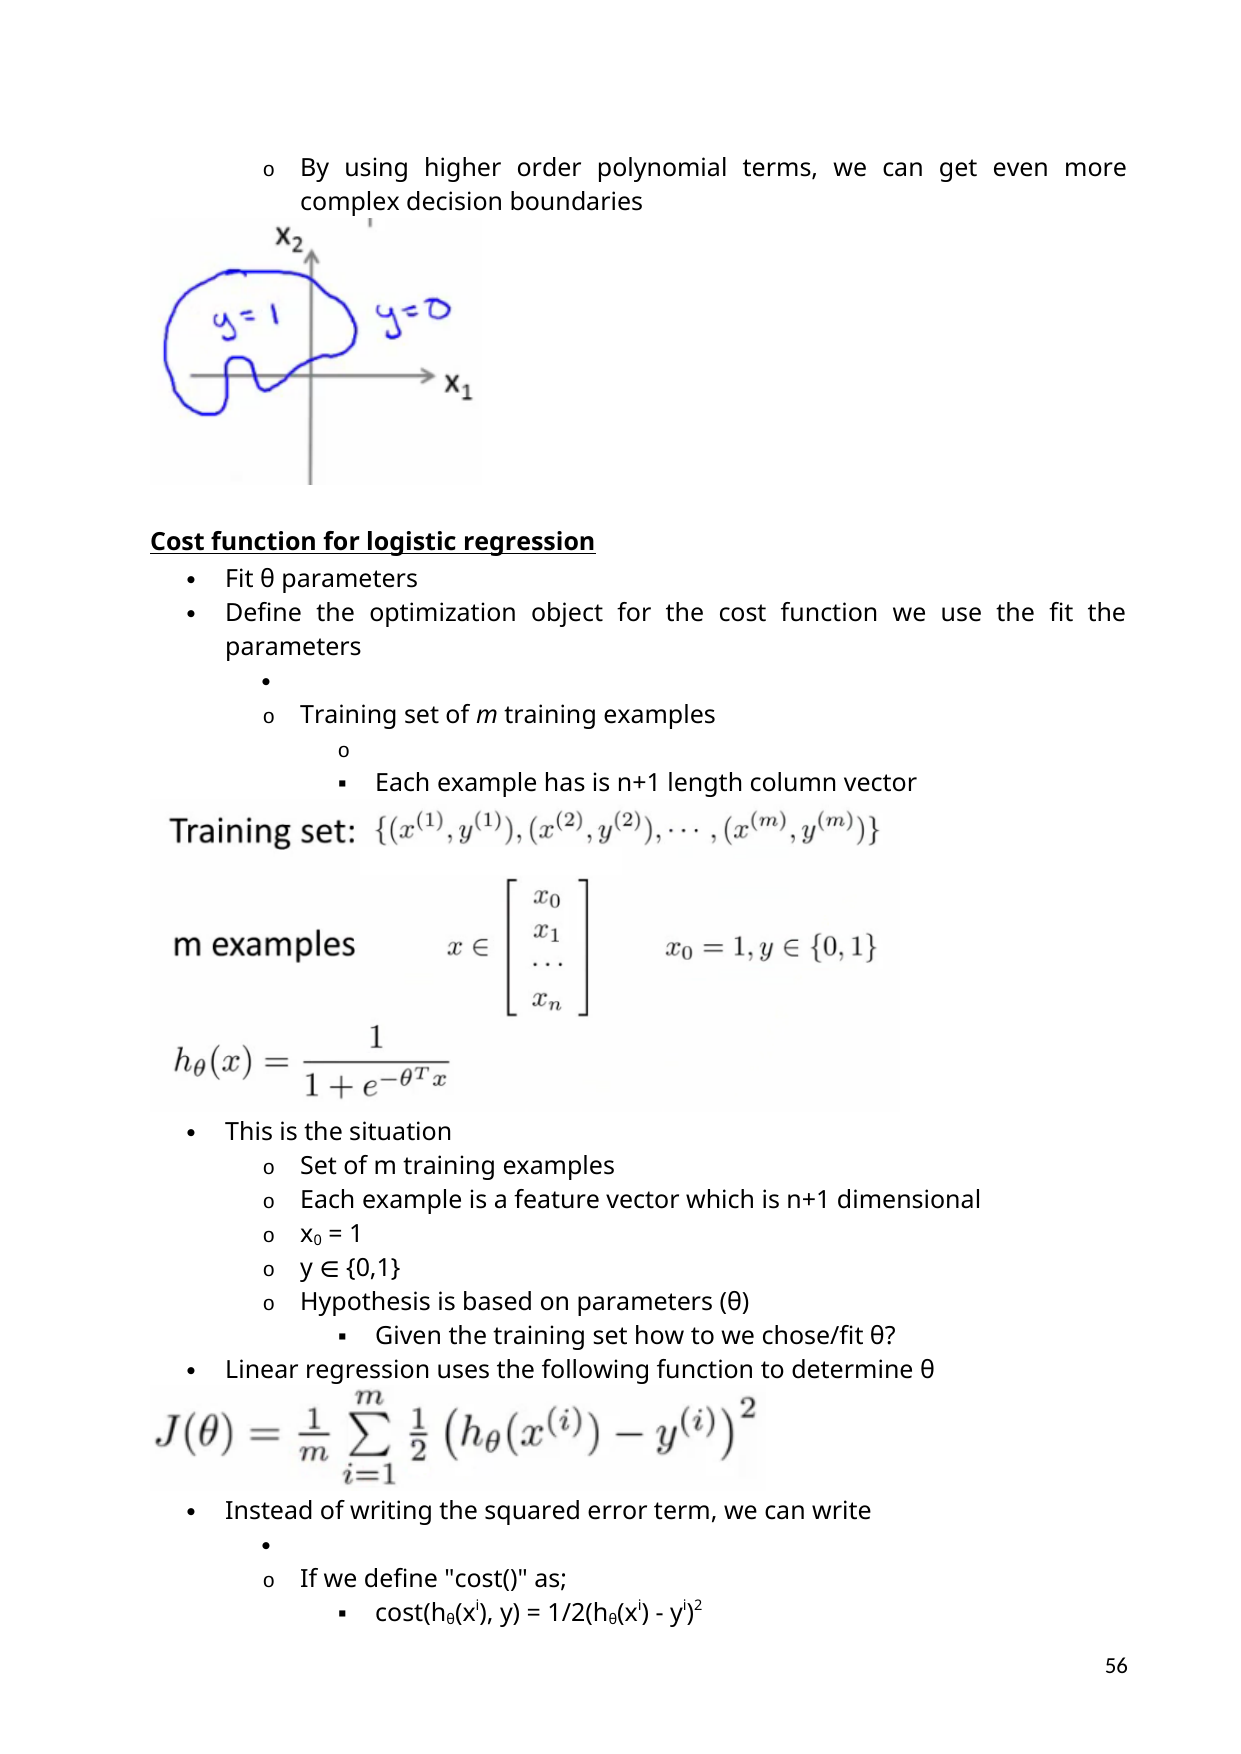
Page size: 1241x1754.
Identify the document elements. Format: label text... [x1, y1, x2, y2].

picture [150, 218, 482, 485]
list Linear regression uses the following function to determine θ [187, 1352, 1128, 1386]
list Each example has is n+1 length column vector [337, 765, 1128, 799]
list By using higher order polynomial terms, we can get even more complex decision boundaries [262, 150, 1128, 218]
picture [150, 1385, 766, 1491]
list x0 = 1 [262, 1216, 1128, 1249]
list Set of m training examples [262, 1147, 1128, 1181]
list cost(hθ(xi), y) = 1/2(hθ(xi) - yi)2 [337, 1595, 1128, 1629]
list Given the training set how to we chose/fit θ? [337, 1318, 1128, 1352]
text Cost function for logistic regression [150, 524, 1128, 558]
list Define the optimization object for the cost function we use the fit the parameters [187, 595, 1128, 663]
picture [150, 799, 901, 1112]
list This is the situation [187, 1113, 1128, 1147]
list Training set of m training examples [262, 697, 1128, 731]
list Fit θ parameters [187, 561, 1128, 595]
list Each example is a feature vector which is n+1 dimensional [262, 1181, 1128, 1216]
list y ∈ {0,1} [262, 1249, 1128, 1284]
list Hypothesis is based on parameters (θ) [262, 1284, 1128, 1318]
list Instead of writing the squared error term, we can write [187, 1493, 1128, 1527]
list If we define "cost()" as; [262, 1561, 1128, 1595]
